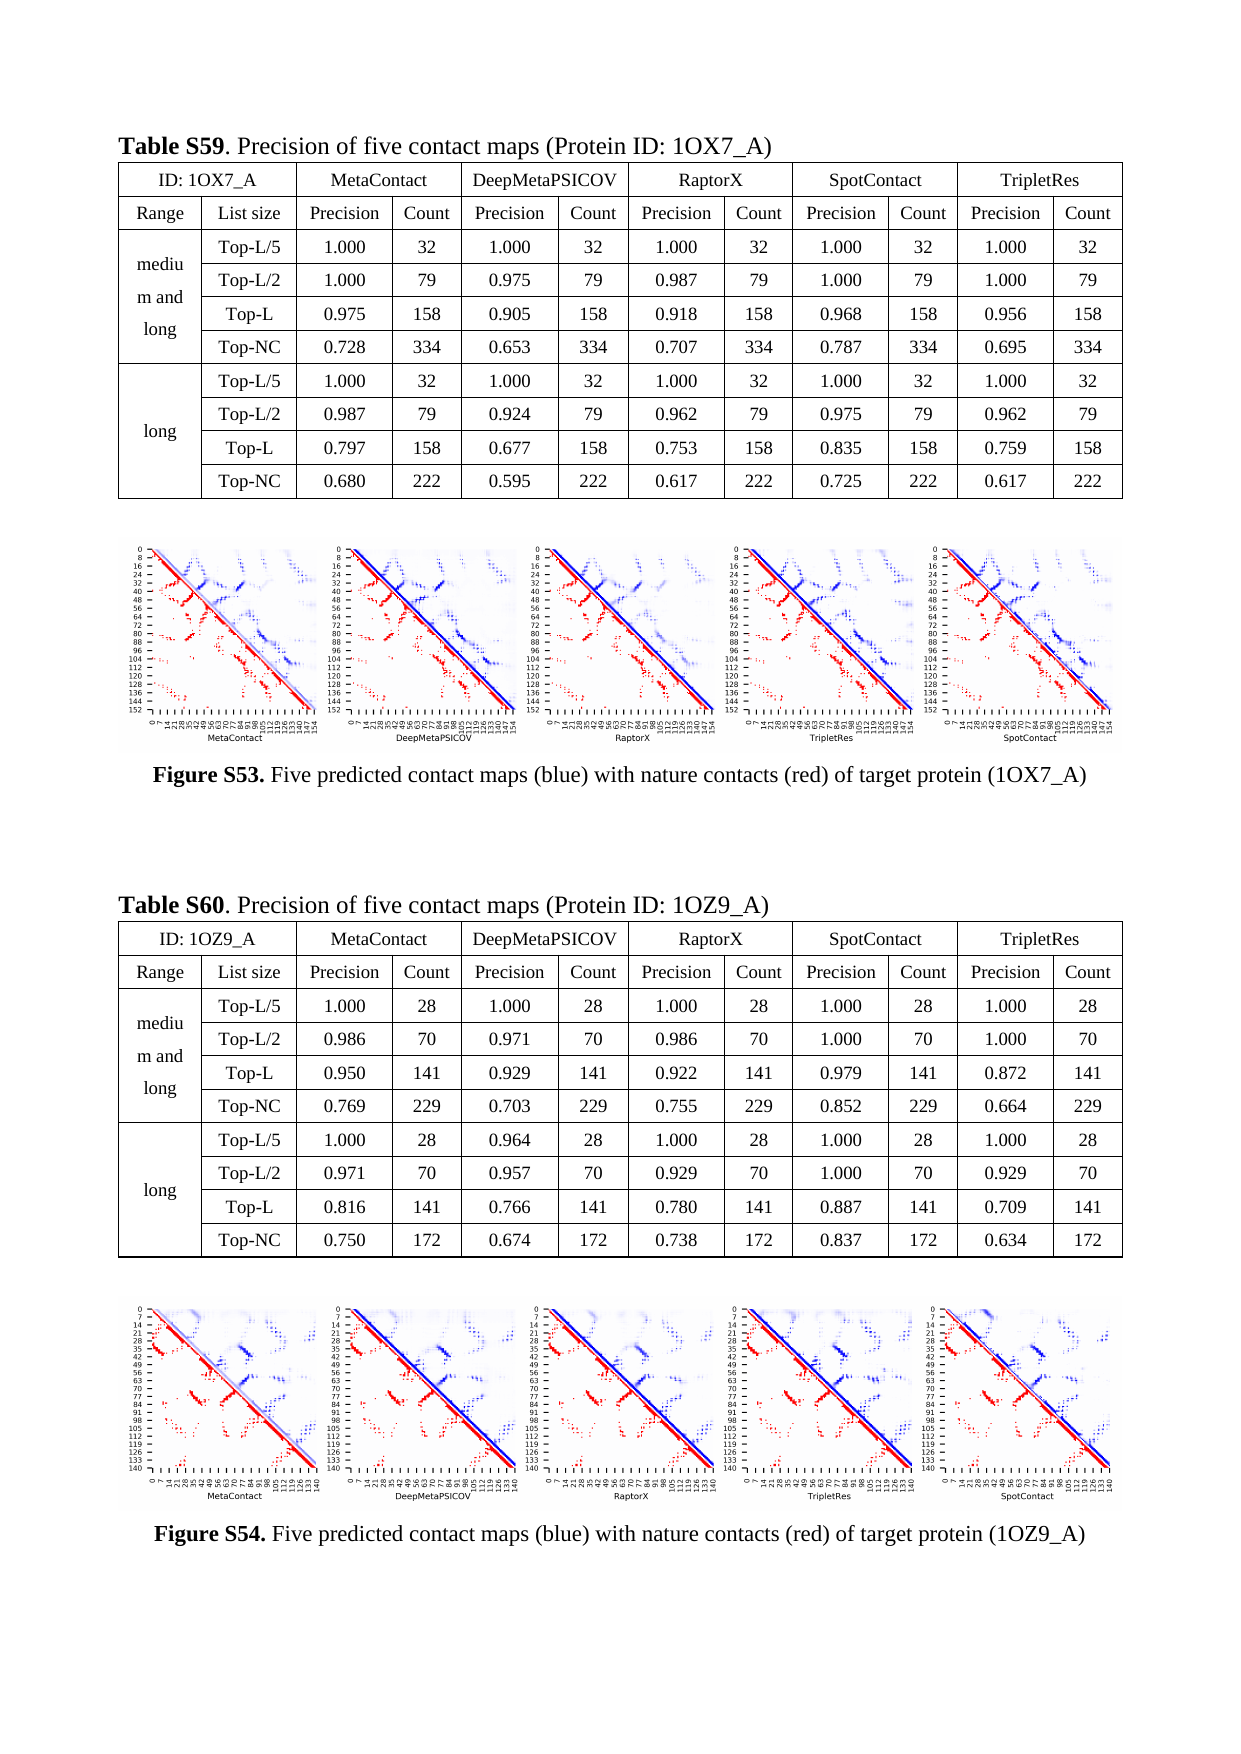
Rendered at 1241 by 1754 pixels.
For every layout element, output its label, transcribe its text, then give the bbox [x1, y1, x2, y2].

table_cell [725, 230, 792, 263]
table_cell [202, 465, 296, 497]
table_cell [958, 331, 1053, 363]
text Table S59. Precision of five contact maps (Protein ID: 1OX7_A) [118, 129, 1122, 162]
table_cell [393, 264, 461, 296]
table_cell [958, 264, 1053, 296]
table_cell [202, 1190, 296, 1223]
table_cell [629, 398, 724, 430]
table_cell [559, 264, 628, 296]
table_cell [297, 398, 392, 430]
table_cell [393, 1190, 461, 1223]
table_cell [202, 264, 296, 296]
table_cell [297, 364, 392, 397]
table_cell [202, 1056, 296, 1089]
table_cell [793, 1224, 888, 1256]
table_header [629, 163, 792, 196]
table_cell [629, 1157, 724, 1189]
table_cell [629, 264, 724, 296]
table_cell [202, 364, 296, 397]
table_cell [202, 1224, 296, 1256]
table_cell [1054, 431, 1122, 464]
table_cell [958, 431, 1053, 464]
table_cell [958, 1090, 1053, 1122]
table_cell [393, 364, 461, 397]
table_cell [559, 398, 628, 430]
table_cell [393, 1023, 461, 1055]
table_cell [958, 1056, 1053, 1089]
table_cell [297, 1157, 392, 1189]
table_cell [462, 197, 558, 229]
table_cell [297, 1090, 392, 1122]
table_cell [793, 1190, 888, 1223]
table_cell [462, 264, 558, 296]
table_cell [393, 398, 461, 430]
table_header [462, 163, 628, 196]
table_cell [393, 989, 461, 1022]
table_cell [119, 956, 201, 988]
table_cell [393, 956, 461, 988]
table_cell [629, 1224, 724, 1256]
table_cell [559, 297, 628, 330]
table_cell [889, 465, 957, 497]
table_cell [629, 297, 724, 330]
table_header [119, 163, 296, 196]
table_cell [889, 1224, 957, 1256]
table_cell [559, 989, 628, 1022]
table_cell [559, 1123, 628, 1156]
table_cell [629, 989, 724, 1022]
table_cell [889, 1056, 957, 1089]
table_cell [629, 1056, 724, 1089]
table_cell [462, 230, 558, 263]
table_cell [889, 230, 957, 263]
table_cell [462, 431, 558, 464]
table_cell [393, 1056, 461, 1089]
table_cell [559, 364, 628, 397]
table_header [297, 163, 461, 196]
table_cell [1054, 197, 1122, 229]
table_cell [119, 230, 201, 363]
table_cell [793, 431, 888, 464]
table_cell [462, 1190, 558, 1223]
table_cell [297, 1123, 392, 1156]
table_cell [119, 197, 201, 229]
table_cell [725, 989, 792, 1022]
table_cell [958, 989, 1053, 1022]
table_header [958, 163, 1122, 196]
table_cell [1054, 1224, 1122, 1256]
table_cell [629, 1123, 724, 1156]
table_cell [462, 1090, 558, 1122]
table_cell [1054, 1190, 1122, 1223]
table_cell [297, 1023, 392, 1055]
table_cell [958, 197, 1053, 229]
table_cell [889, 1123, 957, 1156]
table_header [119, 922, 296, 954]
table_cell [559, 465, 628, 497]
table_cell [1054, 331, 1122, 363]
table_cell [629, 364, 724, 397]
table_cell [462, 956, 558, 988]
picture [118, 537, 1123, 753]
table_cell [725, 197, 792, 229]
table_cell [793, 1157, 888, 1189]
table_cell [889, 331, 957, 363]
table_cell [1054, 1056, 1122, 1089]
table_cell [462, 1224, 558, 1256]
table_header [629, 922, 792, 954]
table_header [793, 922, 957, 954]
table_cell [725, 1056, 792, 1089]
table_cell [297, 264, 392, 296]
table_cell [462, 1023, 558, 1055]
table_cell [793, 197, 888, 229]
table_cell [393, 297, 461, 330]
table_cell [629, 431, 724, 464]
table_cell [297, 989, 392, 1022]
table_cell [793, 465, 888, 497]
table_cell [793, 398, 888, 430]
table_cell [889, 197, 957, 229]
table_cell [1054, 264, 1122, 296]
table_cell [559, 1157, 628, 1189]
text Figure S54. Five predicted contact maps (blue) with nature contacts (red) of target protein (1OZ9_A) [118, 1517, 1122, 1550]
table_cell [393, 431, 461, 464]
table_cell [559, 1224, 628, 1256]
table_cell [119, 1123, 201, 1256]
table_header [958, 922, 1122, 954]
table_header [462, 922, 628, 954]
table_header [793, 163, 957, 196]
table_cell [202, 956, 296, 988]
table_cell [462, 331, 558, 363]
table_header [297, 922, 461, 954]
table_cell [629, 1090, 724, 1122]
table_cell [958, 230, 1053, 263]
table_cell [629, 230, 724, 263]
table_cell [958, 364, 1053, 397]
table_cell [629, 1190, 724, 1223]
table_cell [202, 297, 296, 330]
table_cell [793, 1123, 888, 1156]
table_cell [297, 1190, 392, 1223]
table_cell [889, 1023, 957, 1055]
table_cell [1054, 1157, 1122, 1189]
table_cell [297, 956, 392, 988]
picture [118, 1296, 1123, 1511]
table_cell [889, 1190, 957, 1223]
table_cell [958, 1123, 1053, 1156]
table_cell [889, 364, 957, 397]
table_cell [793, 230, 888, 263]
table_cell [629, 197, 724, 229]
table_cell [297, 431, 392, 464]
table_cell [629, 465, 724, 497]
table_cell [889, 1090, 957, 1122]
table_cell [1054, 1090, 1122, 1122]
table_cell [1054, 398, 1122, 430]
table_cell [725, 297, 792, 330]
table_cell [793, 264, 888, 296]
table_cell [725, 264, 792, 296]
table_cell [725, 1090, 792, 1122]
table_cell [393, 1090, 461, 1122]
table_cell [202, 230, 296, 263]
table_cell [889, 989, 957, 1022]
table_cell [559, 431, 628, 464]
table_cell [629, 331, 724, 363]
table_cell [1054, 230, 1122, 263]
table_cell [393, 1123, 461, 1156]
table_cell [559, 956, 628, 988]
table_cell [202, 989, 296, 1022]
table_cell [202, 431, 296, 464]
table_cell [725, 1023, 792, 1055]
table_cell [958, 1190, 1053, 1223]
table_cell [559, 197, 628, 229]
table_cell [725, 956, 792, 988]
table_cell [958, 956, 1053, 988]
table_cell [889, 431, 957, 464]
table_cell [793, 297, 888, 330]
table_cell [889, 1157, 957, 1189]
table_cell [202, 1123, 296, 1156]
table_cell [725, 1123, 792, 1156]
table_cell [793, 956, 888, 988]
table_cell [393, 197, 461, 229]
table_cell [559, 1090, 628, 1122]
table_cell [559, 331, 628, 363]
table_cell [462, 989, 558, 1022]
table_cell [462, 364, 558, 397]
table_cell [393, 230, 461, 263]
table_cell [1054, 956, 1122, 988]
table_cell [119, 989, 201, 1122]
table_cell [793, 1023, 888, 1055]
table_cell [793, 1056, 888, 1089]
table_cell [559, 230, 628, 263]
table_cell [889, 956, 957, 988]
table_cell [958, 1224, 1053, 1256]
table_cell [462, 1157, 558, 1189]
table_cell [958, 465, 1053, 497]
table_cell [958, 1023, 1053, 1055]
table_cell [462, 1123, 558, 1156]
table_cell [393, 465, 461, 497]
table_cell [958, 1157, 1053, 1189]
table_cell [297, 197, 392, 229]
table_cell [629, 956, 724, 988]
text Figure S53. Five predicted contact maps (blue) with nature contacts (red) of target protein (1OX7_A) [118, 758, 1122, 791]
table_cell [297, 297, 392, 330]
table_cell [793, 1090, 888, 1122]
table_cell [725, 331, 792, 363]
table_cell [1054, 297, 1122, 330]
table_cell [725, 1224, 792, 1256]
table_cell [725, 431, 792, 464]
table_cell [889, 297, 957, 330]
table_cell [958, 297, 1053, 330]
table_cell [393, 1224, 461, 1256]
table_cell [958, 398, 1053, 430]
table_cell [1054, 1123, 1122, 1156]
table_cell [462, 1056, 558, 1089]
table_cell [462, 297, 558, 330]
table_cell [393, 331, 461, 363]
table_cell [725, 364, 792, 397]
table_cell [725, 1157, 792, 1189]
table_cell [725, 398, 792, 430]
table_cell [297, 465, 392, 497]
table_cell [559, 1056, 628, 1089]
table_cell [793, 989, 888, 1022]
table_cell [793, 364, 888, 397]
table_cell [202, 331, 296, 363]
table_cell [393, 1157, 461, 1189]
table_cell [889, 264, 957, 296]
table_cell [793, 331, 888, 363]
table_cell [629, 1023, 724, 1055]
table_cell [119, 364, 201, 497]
text Table S60. Precision of five contact maps (Protein ID: 1OZ9_A) [118, 888, 1122, 921]
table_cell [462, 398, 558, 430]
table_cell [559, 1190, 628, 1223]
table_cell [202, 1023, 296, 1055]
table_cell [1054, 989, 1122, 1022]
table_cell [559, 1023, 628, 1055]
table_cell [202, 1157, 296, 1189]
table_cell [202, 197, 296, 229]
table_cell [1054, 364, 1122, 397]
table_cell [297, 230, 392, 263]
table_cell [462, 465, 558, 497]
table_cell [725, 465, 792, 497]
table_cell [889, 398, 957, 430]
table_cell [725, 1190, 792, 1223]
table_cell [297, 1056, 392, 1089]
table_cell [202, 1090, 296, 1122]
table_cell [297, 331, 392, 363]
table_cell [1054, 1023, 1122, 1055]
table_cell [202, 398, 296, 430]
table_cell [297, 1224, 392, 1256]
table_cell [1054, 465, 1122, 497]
